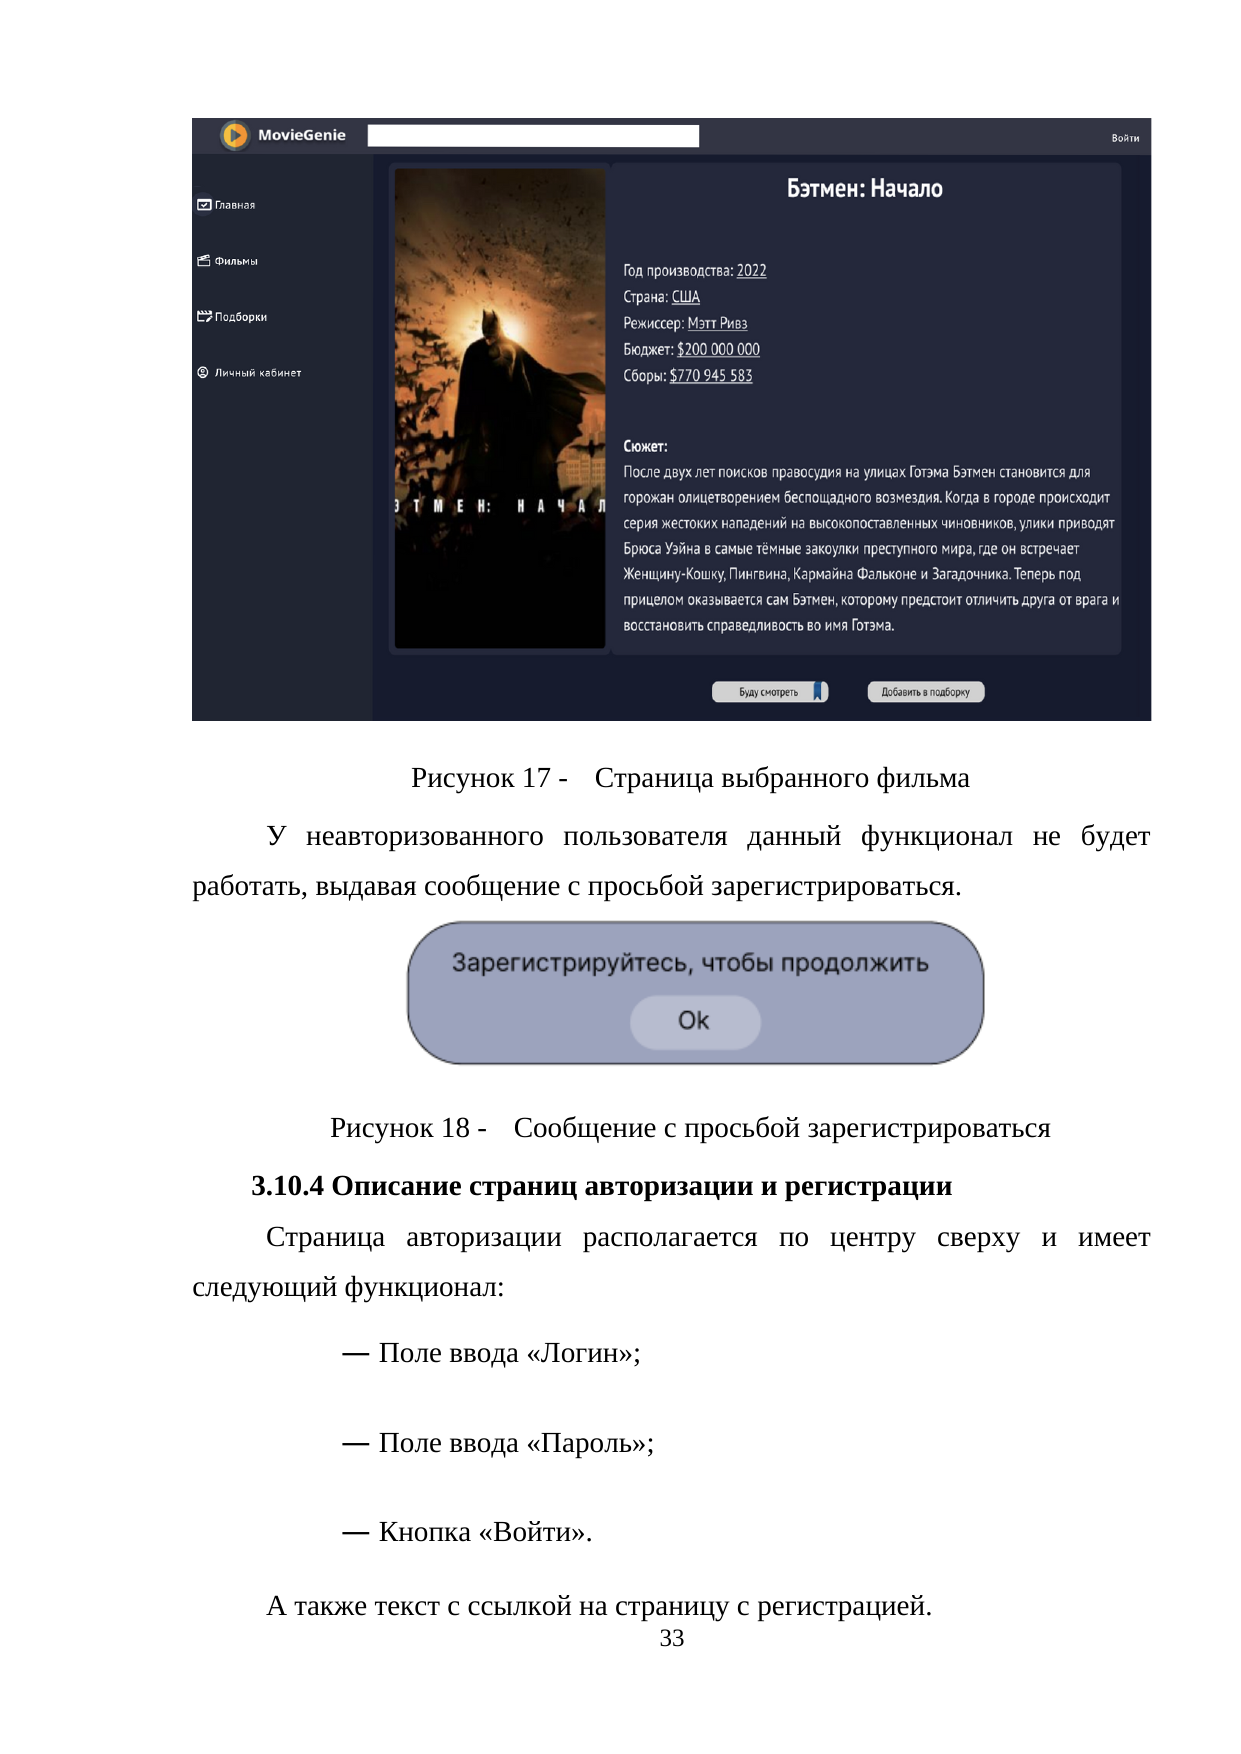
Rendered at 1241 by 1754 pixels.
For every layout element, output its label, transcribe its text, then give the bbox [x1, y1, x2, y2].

list Поле ввода «Пароль»; [341, 1409, 1152, 1469]
picture [397, 918, 990, 1071]
text Страница выбранного фильма [229, 760, 1152, 793]
text Описание страниц авторизации и регистрации [251, 1168, 1152, 1202]
text У неавторизованного пользователя данный функционал не будет работать, выдавая сообщение с просьбой зарегистрироваться. [192, 818, 1152, 902]
picture [192, 118, 1152, 721]
text Сообщение с просьбой зарегистрироваться [229, 1110, 1152, 1143]
list Поле ввода «Логин»; [341, 1319, 1152, 1379]
text Страница авторизации располагается по центру сверху и имеет следующий функционал: [192, 1219, 1152, 1302]
list Кнопка «Войти». [341, 1499, 1152, 1558]
text А также текст с ссылкой на страницу с регистрацией. [192, 1588, 1152, 1622]
